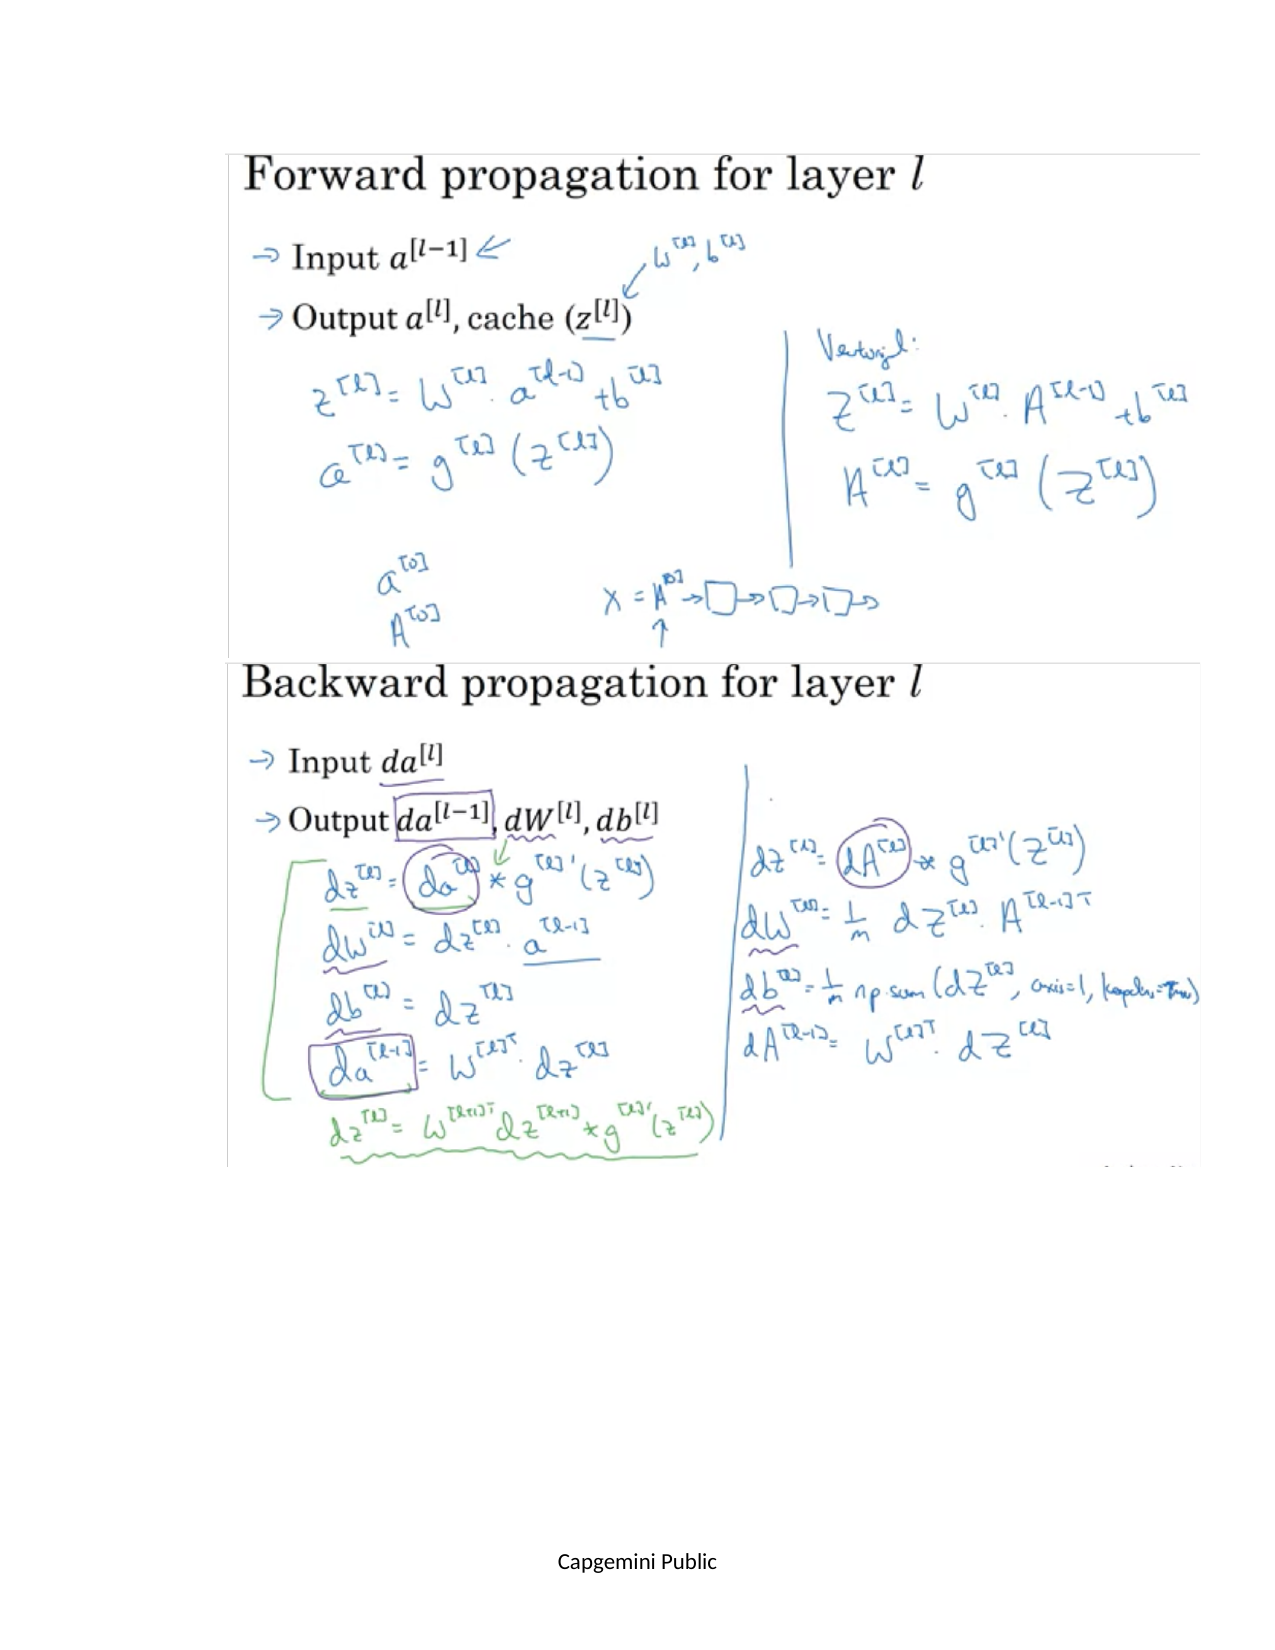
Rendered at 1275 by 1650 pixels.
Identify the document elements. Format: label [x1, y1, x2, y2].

picture [225, 150, 1200, 658]
picture [225, 659, 1200, 1167]
